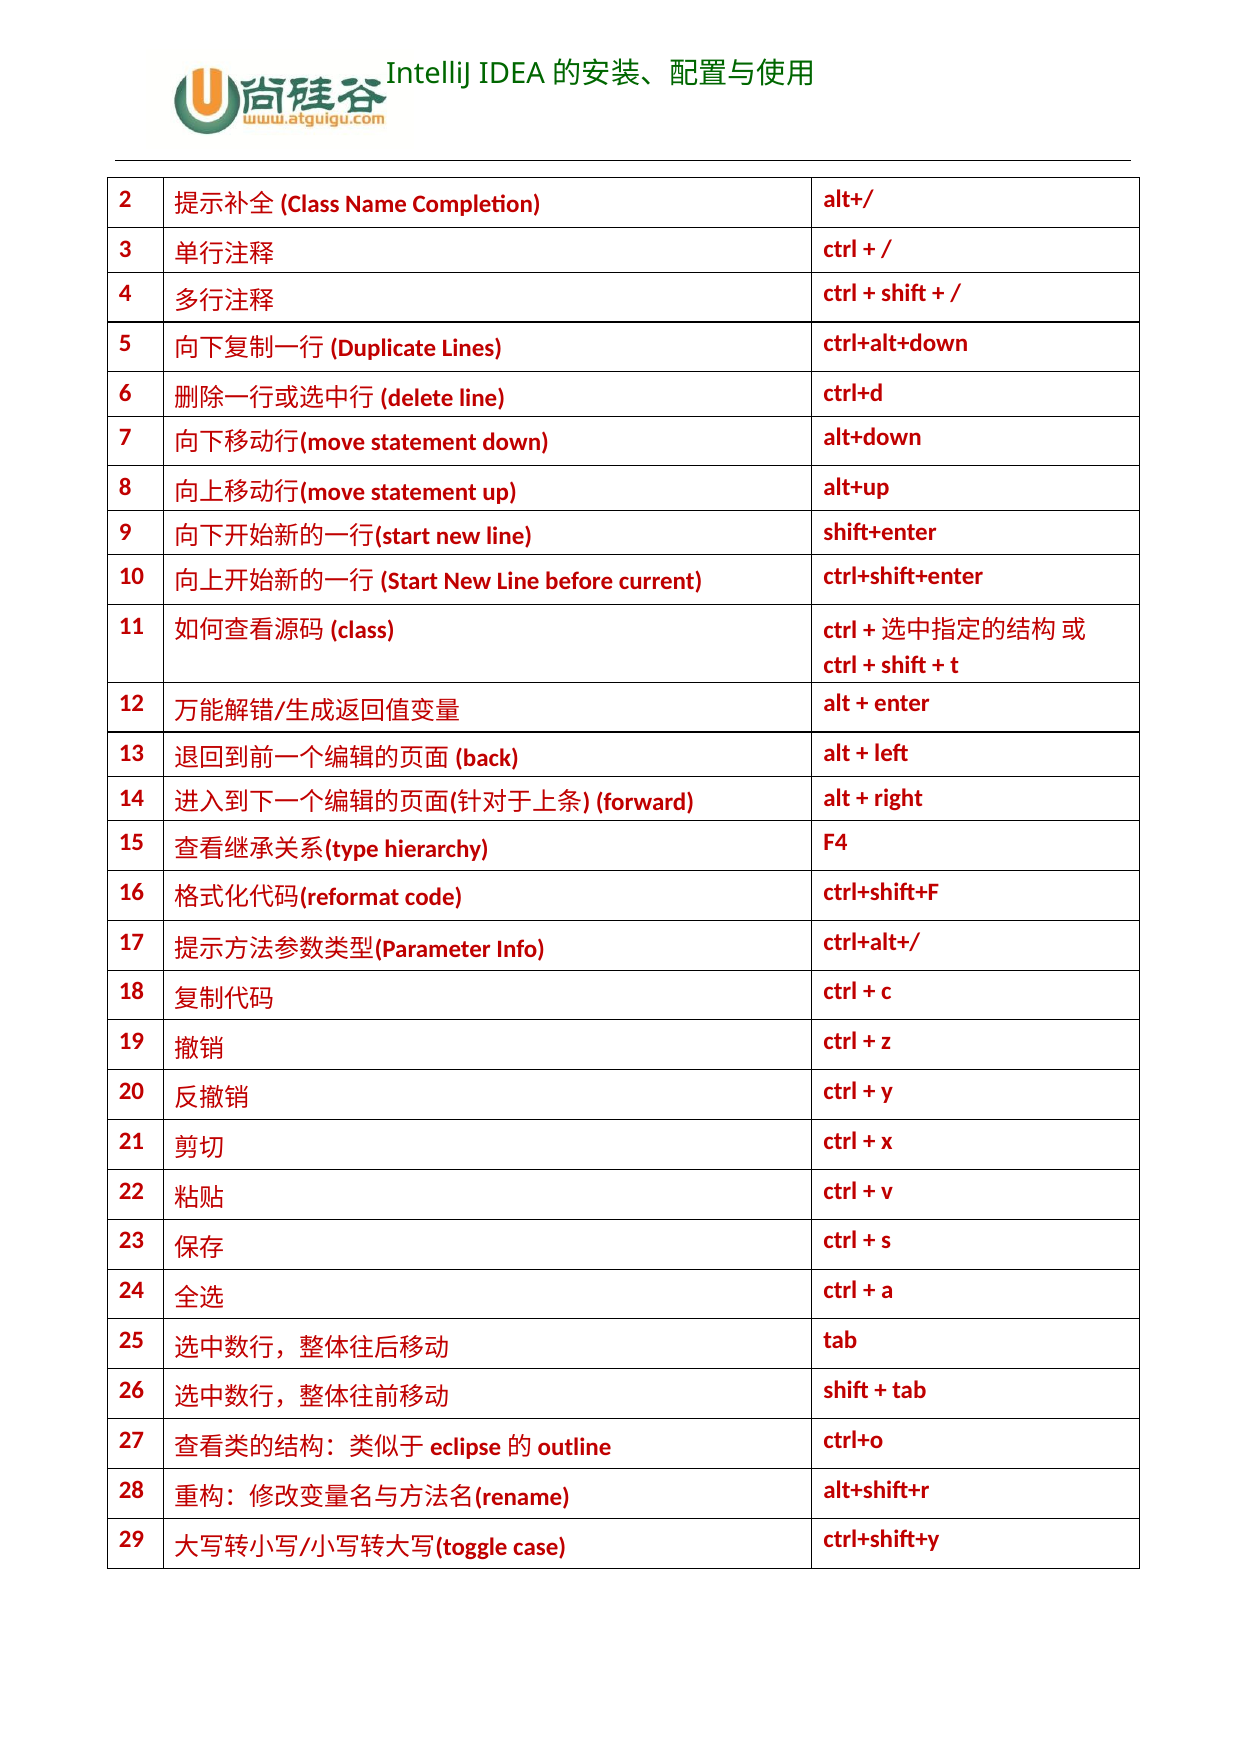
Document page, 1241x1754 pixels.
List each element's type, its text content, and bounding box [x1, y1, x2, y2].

table_cell ctrl + y [812, 1070, 1139, 1119]
table_cell 4 [108, 273, 163, 321]
table_cell 粘贴 [164, 1170, 811, 1219]
table_cell 8 [108, 466, 163, 510]
table_cell 2 [108, 178, 163, 227]
table_cell ctrl + shift + / [812, 273, 1139, 321]
table_cell ctrl+alt+/ [812, 921, 1139, 969]
table_cell 27 [108, 1419, 163, 1468]
table_cell 21 [108, 1120, 163, 1169]
table_cell shift+enter [812, 511, 1139, 554]
table_cell 重构：修改变量名与方法名(rename) [164, 1469, 811, 1518]
table_cell ctrl+shift+y [812, 1519, 1139, 1567]
table_cell F4 [812, 821, 1139, 870]
table_cell 15 [108, 821, 163, 870]
table_cell 选中数行，整体往前移动 [164, 1369, 811, 1418]
table_cell 11 [108, 605, 163, 682]
table_cell 格式化代码(reformat code) [164, 871, 811, 920]
table_cell ctrl + z [812, 1020, 1139, 1069]
table_cell 10 [108, 555, 163, 604]
table_cell 全选 [164, 1270, 811, 1318]
table_cell alt + enter [812, 683, 1139, 731]
table_cell 17 [108, 921, 163, 969]
table_cell shift + tab [812, 1369, 1139, 1418]
table_cell 6 [108, 372, 163, 416]
table_cell 复制代码 [164, 971, 811, 1019]
table_cell 删除一行或选中行 (delete line) [164, 372, 811, 416]
table_cell alt+down [812, 417, 1139, 465]
table_cell 向上移动行(move statement up) [164, 466, 811, 510]
table_cell ctrl + c [812, 971, 1139, 1019]
table_cell alt + left [812, 733, 1139, 776]
table_cell 28 [108, 1469, 163, 1518]
table_cell ctrl + a [812, 1270, 1139, 1318]
table_cell 13 [108, 733, 163, 776]
table_cell ctrl+alt+down [812, 323, 1139, 371]
table_cell alt+up [812, 466, 1139, 510]
table_cell 3 [108, 228, 163, 272]
table_cell 查看类的结构：类似于 eclipse 的 outline [164, 1419, 811, 1468]
table_cell ctrl + s [812, 1220, 1139, 1268]
table_cell ctrl + 选中指定的结构 或 ctrl + shift + t [812, 605, 1139, 682]
table_cell 14 [108, 777, 163, 820]
table_cell 进入到下一个编辑的页面(针对于上条) (forward) [164, 777, 811, 820]
table_cell 反撤销 [164, 1070, 811, 1119]
table_cell 大写转小写/小写转大写(toggle case) [164, 1519, 811, 1567]
table_cell 万能解错/生成返回值变量 [164, 683, 811, 731]
table_cell 单行注释 [164, 228, 811, 272]
table_cell 5 [108, 323, 163, 371]
table_cell 向下开始新的一行(start new line) [164, 511, 811, 554]
table_cell ctrl+o [812, 1419, 1139, 1468]
table_cell alt+shift+r [812, 1469, 1139, 1518]
table_cell 29 [108, 1519, 163, 1567]
table_cell 提示补全 (Class Name Completion) [164, 178, 811, 227]
table_cell 查看继承关系(type hierarchy) [164, 821, 811, 870]
table_cell alt + right [812, 777, 1139, 820]
table_cell 剪切 [164, 1120, 811, 1169]
table_cell 选中数行，整体往后移动 [164, 1319, 811, 1368]
table_cell 26 [108, 1369, 163, 1418]
table_cell 向下移动行(move statement down) [164, 417, 811, 465]
table_cell ctrl+shift+enter [812, 555, 1139, 604]
table_cell 22 [108, 1170, 163, 1219]
picture [146, 49, 414, 149]
table_cell 16 [108, 871, 163, 920]
table_cell tab [812, 1319, 1139, 1368]
table_cell 24 [108, 1270, 163, 1318]
table_cell 向下复制一行 (Duplicate Lines) [164, 323, 811, 371]
table_cell 多行注释 [164, 273, 811, 321]
table_cell ctrl+d [812, 372, 1139, 416]
table_cell alt+/ [812, 178, 1139, 227]
table_cell 19 [108, 1020, 163, 1069]
table_cell 7 [108, 417, 163, 465]
table_cell ctrl + x [812, 1120, 1139, 1169]
table_cell ctrl+shift+F [812, 871, 1139, 920]
table_cell ctrl + / [812, 228, 1139, 272]
table_cell 25 [108, 1319, 163, 1368]
table_cell 提示方法参数类型(Parameter Info) [164, 921, 811, 969]
table_cell 20 [108, 1070, 163, 1119]
table_cell 如何查看源码 (class) [164, 605, 811, 682]
table_cell 12 [108, 683, 163, 731]
table_cell 18 [108, 971, 163, 1019]
table_cell 退回到前一个编辑的页面 (back) [164, 733, 811, 776]
table_cell ctrl + v [812, 1170, 1139, 1219]
table_cell 9 [108, 511, 163, 554]
table_cell 23 [108, 1220, 163, 1268]
table_cell 撤销 [164, 1020, 811, 1069]
table_cell 向上开始新的一行 (Start New Line before current) [164, 555, 811, 604]
table_cell 保存 [164, 1220, 811, 1268]
